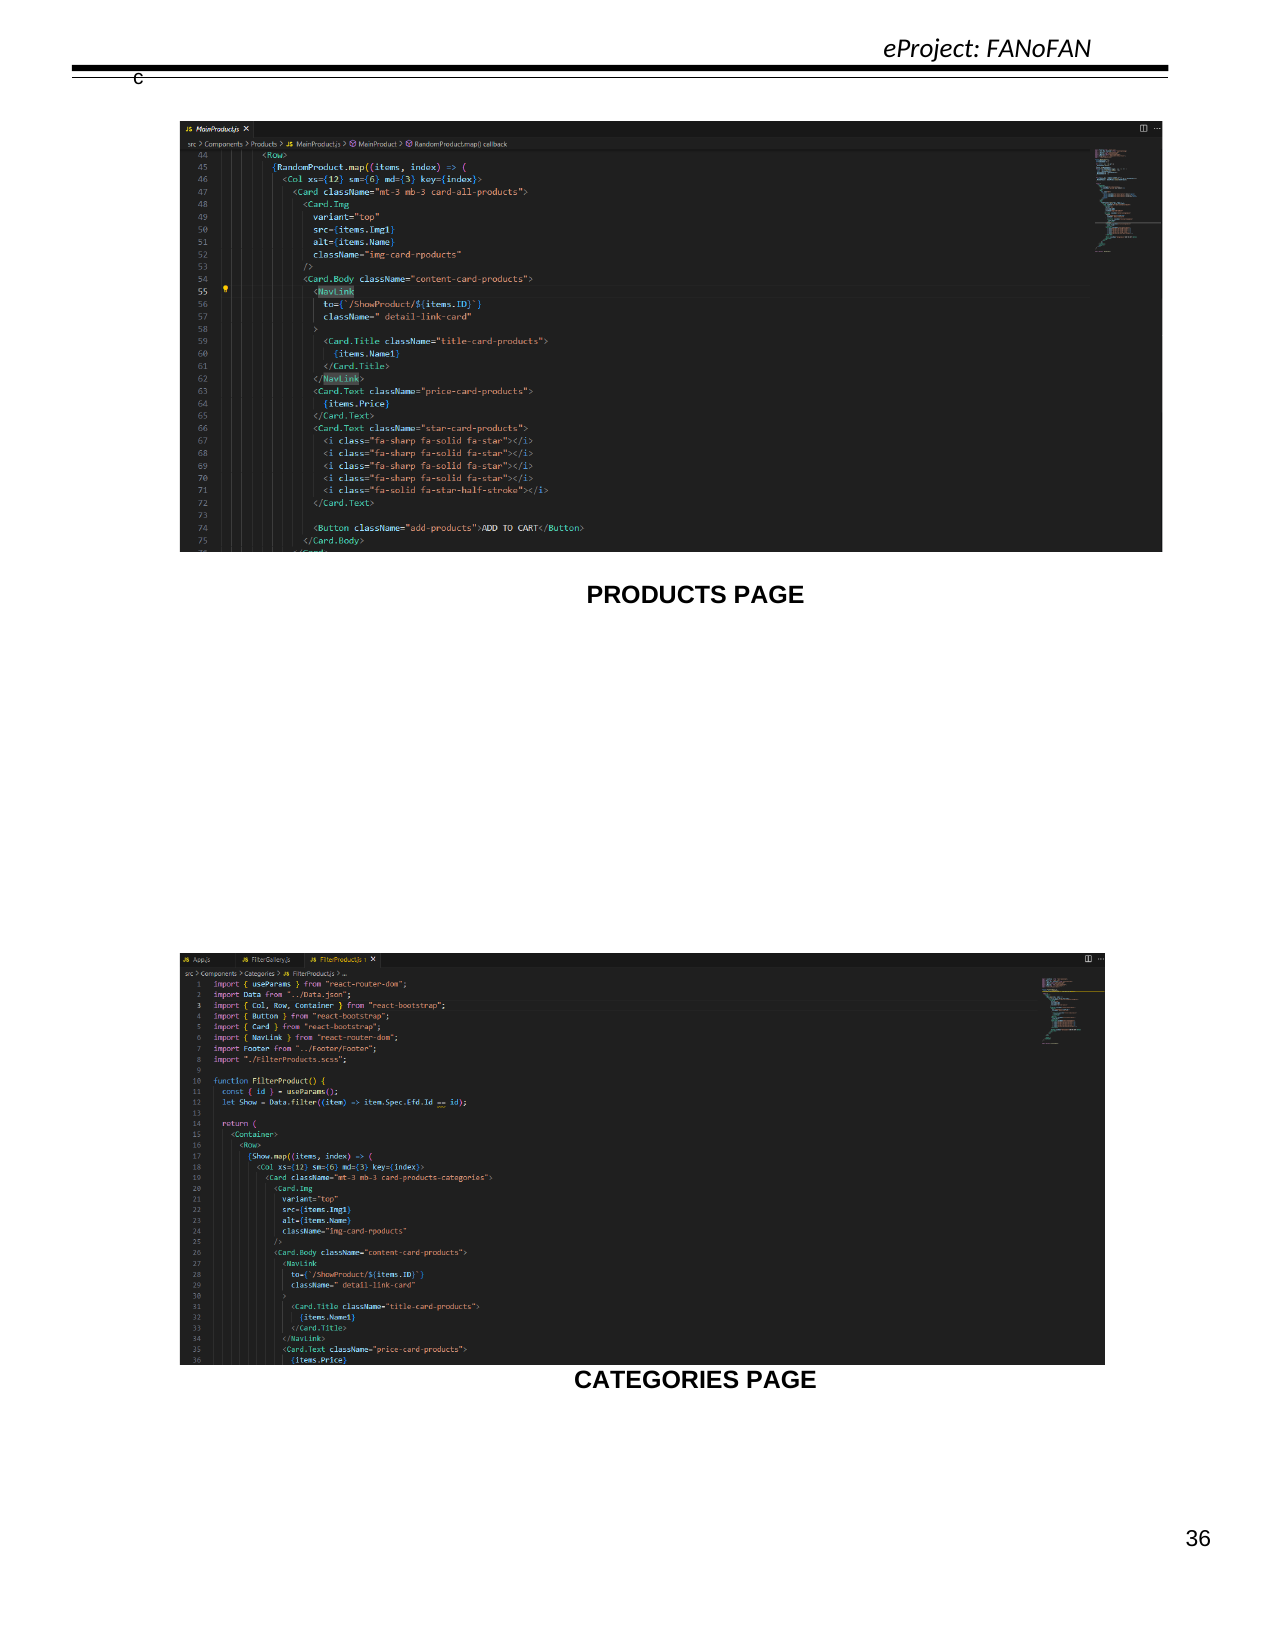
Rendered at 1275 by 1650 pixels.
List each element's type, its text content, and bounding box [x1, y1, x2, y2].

text CATEGORIES PAGE [180, 1365, 1211, 1394]
picture [179, 953, 1105, 1365]
picture [179, 121, 1163, 552]
text PRODUCTS PAGE [180, 580, 1211, 609]
